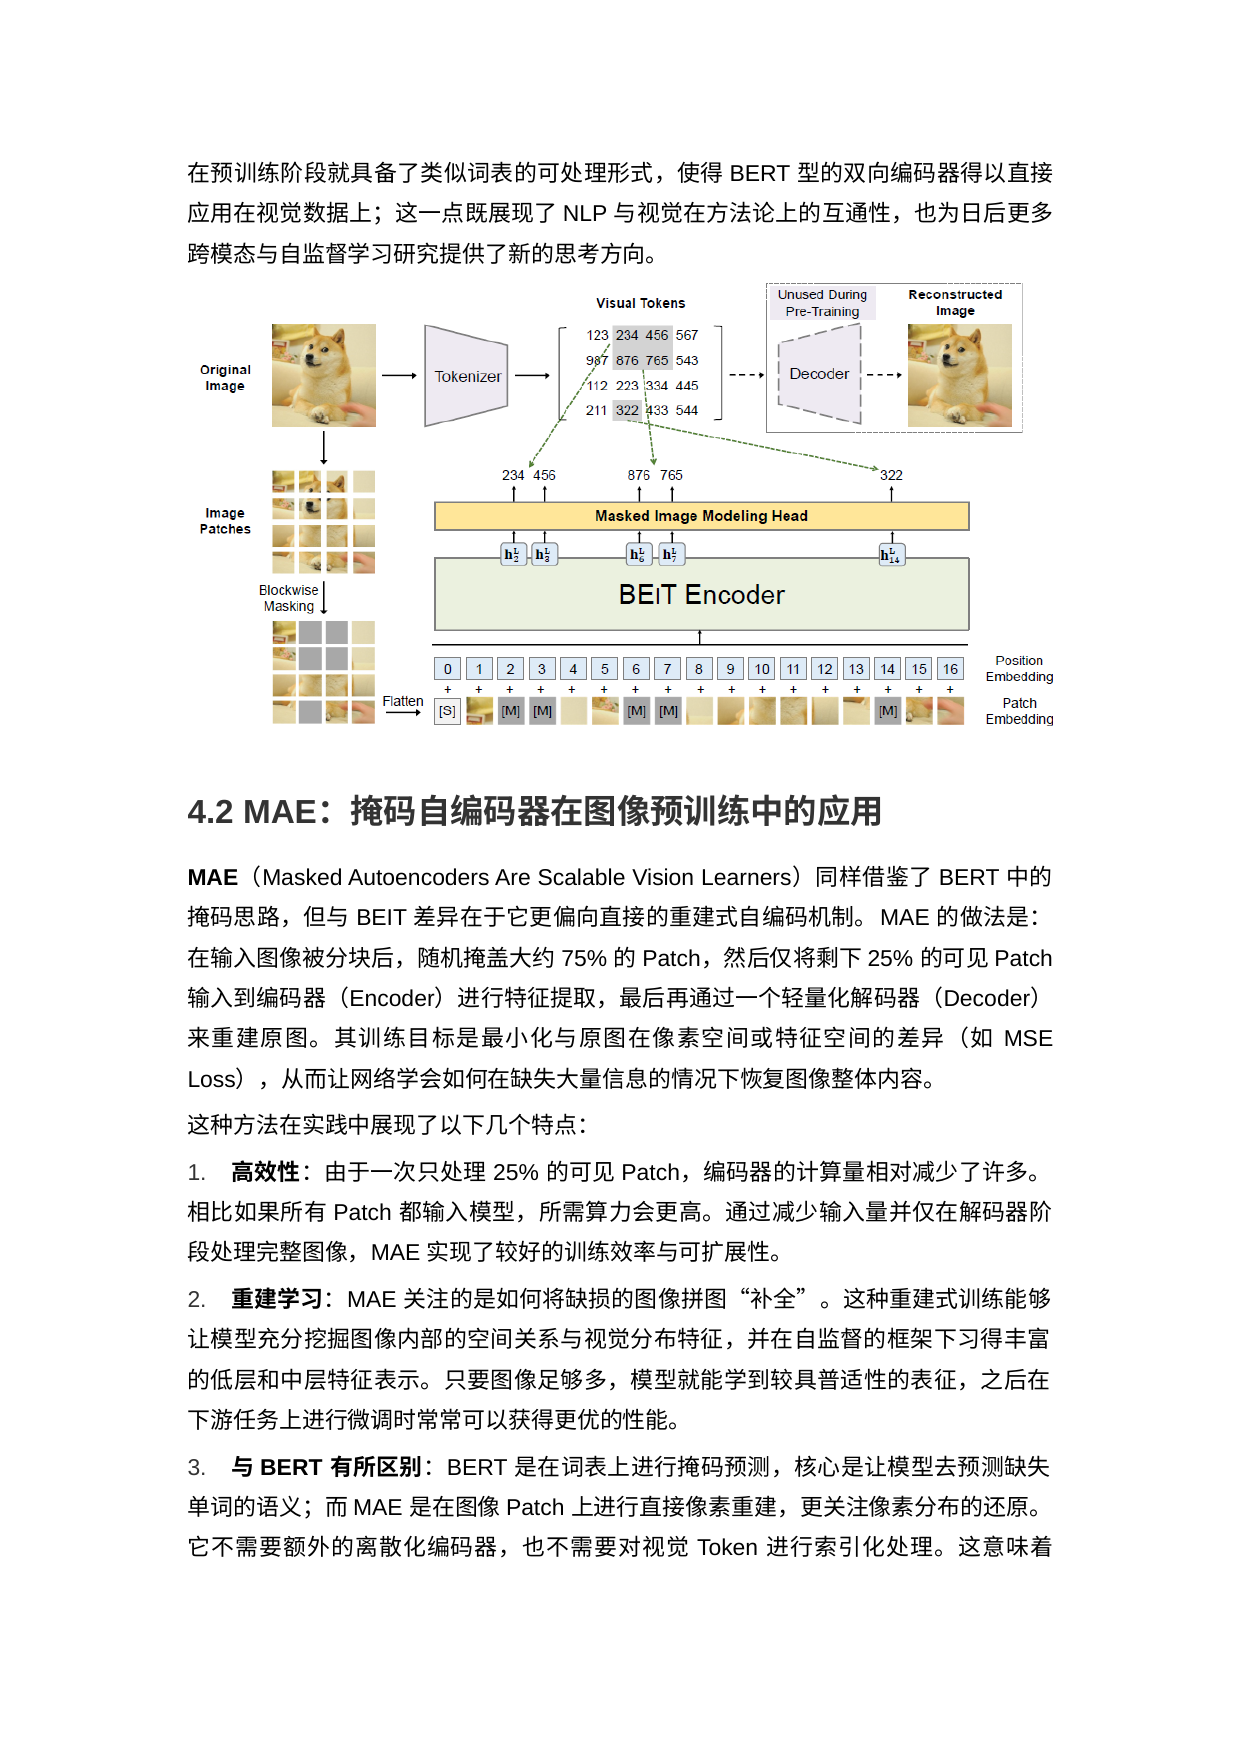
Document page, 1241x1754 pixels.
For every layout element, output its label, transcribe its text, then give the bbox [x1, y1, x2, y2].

list 重建学习：MAE 关注的是如何将缺损的图像拼图“补全”。这种重建式训练能够让模型充分挖掘图像内部的空间关系与视觉分布特征，并在自监督的框架下习得丰富的低层和中层特征表示。只要图像足够多，模型就能学到较具普适性的表征，之后在下游任务上进行微调时常常可以获得更优的性能。 [187, 1277, 1053, 1438]
text 这种方法在实践中展现了以下几个特点： [187, 1103, 1053, 1144]
list 高效性：由于一次只处理 25% 的可见 Patch，编码器的计算量相对减少了许多。相比如果所有 Patch 都输入模型，所需算力会更高。通过减少输入量并仅在解码器阶段处理完整图像，MAE 实现了较好的训练效率与可扩展性。 [187, 1150, 1053, 1271]
picture [187, 278, 1053, 742]
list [187, 1445, 1053, 1566]
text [187, 151, 1053, 272]
subtitle 4.2 MAE：掩码自编码器在图像预训练中的应用 [187, 768, 1053, 849]
text MAE（Masked Autoencoders Are Scalable Vision Learners）同样借鉴了 BERT 中的掩码思路，但与 BEIT 差异在于它更偏向直接的重建式自编码机制。MAE 的做法是：在输入图像被分块后，随机掩盖大约 75% 的 Patch，然后仅将剩下 25% 的可见 Patch 输入到编码器（Encoder）进行特征提取，最后再通过一个轻量化解码器（Decoder）来重建原图。其训练目标是最小化与原图在像素空间或特征空间的差异（如 MSE Loss），从而让网络学会如何在缺失大量信息的情况下恢复图像整体内容。 [187, 855, 1053, 1097]
